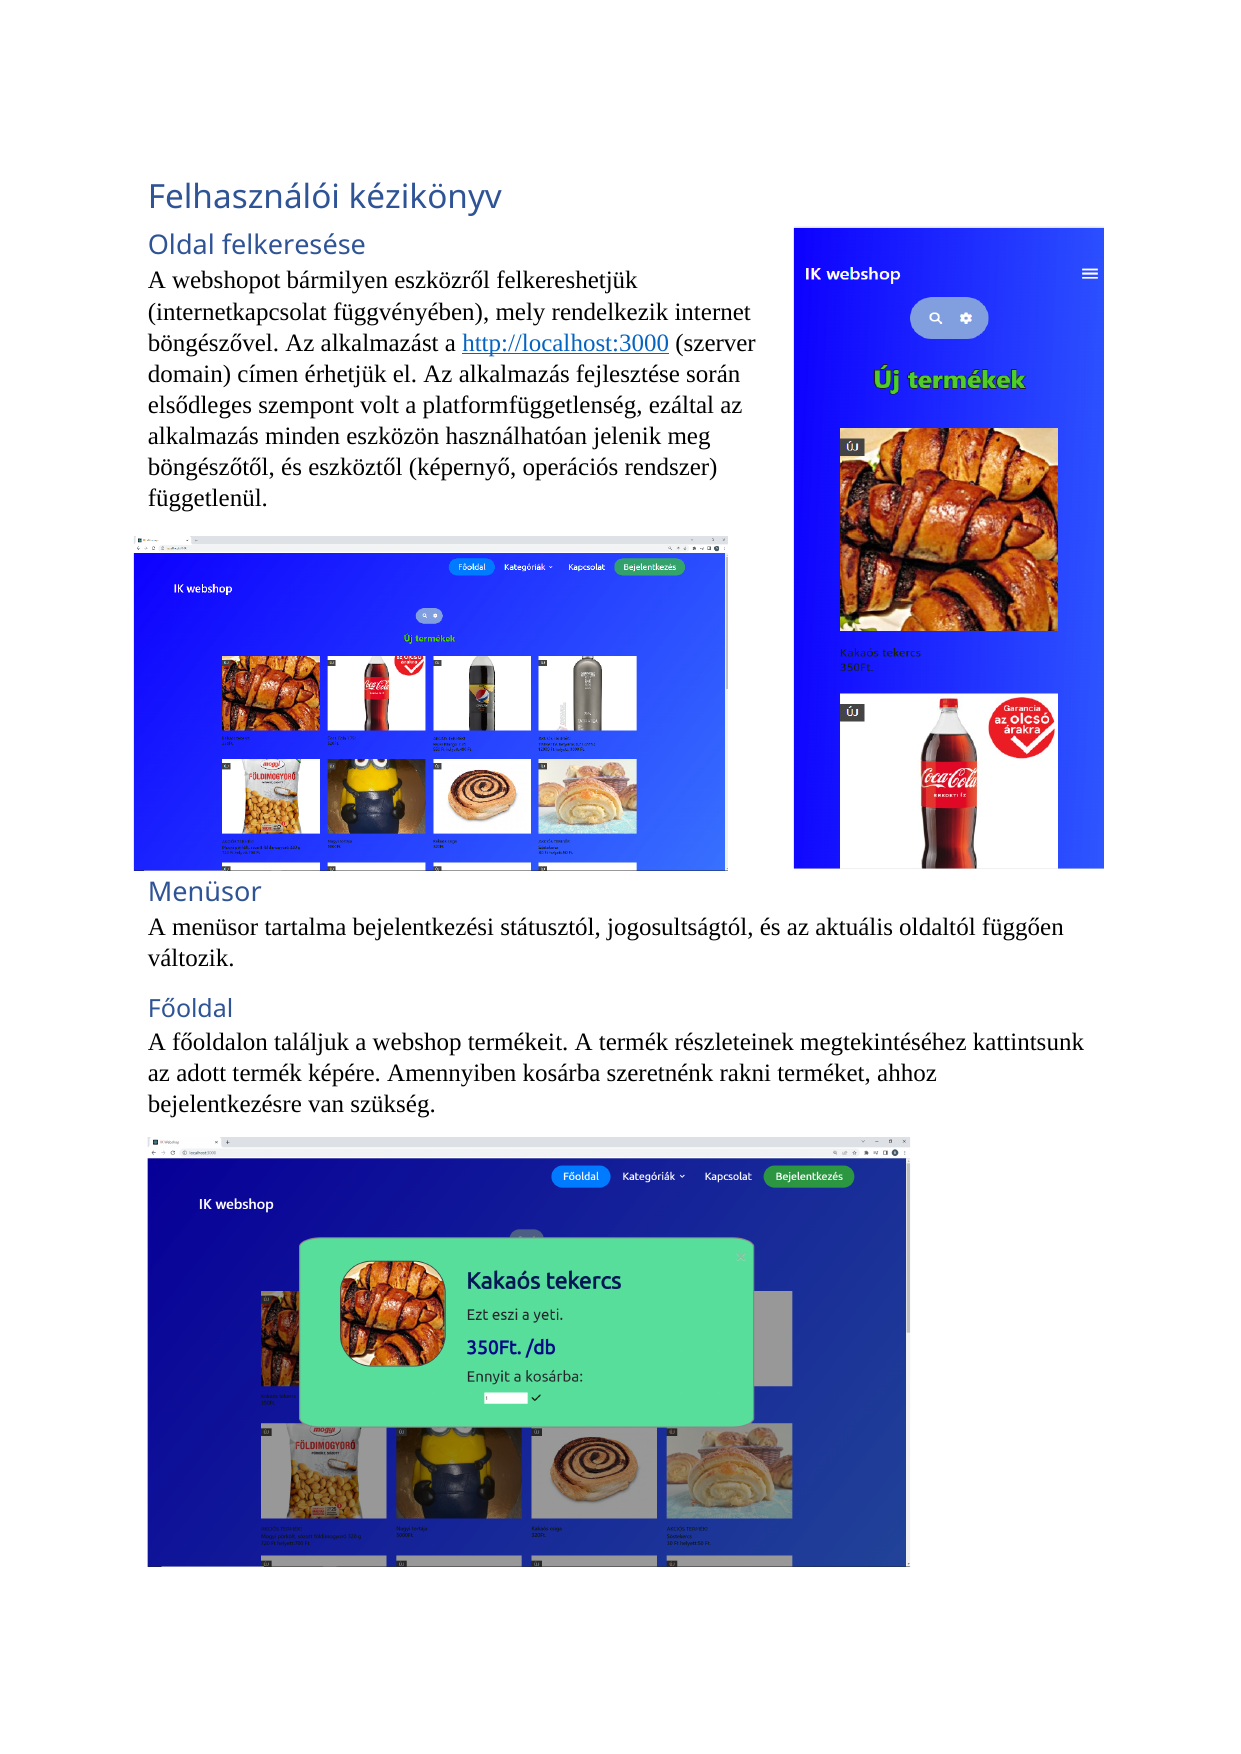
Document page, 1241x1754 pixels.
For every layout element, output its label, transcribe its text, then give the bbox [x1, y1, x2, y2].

subtitle Felhasználói kézikönyv [148, 173, 1092, 218]
subtitle Főoldal [148, 991, 1092, 1025]
picture [147, 1137, 911, 1567]
text A főoldalon találjuk a webshop termékeit. A termék részleteinek megtekintéséhez kattintsunk az adott termék képére. Amennyiben kosárba szeretnénk rakni terméket, ahhoz bejelentkezésre van szükség. [148, 1027, 1092, 1118]
text A menüsor tartalma bejelentkezési státusztól, jogosultságtól, és az aktuális oldaltól függően változik. [148, 912, 1092, 972]
subtitle Oldal felkeresése [148, 226, 793, 263]
picture [133, 536, 728, 871]
text A webshopot bármilyen eszközről felkereshetjük (internetkapcsolat függvényében), mely rendelkezik internet böngészővel. Az alkalmazást a http://localhost:3000 (szerver domain) címen érhetjük el. Az alkalmazás fejlesztése során elsődleges szempont volt a platformfüggetlenség, ezáltal az alkalmazás minden eszközön használhatóan jelenik meg böngészőtől, és eszköztől (képernyő, operációs rendszer) függetlenül. [148, 266, 793, 512]
picture [793, 226, 1104, 869]
